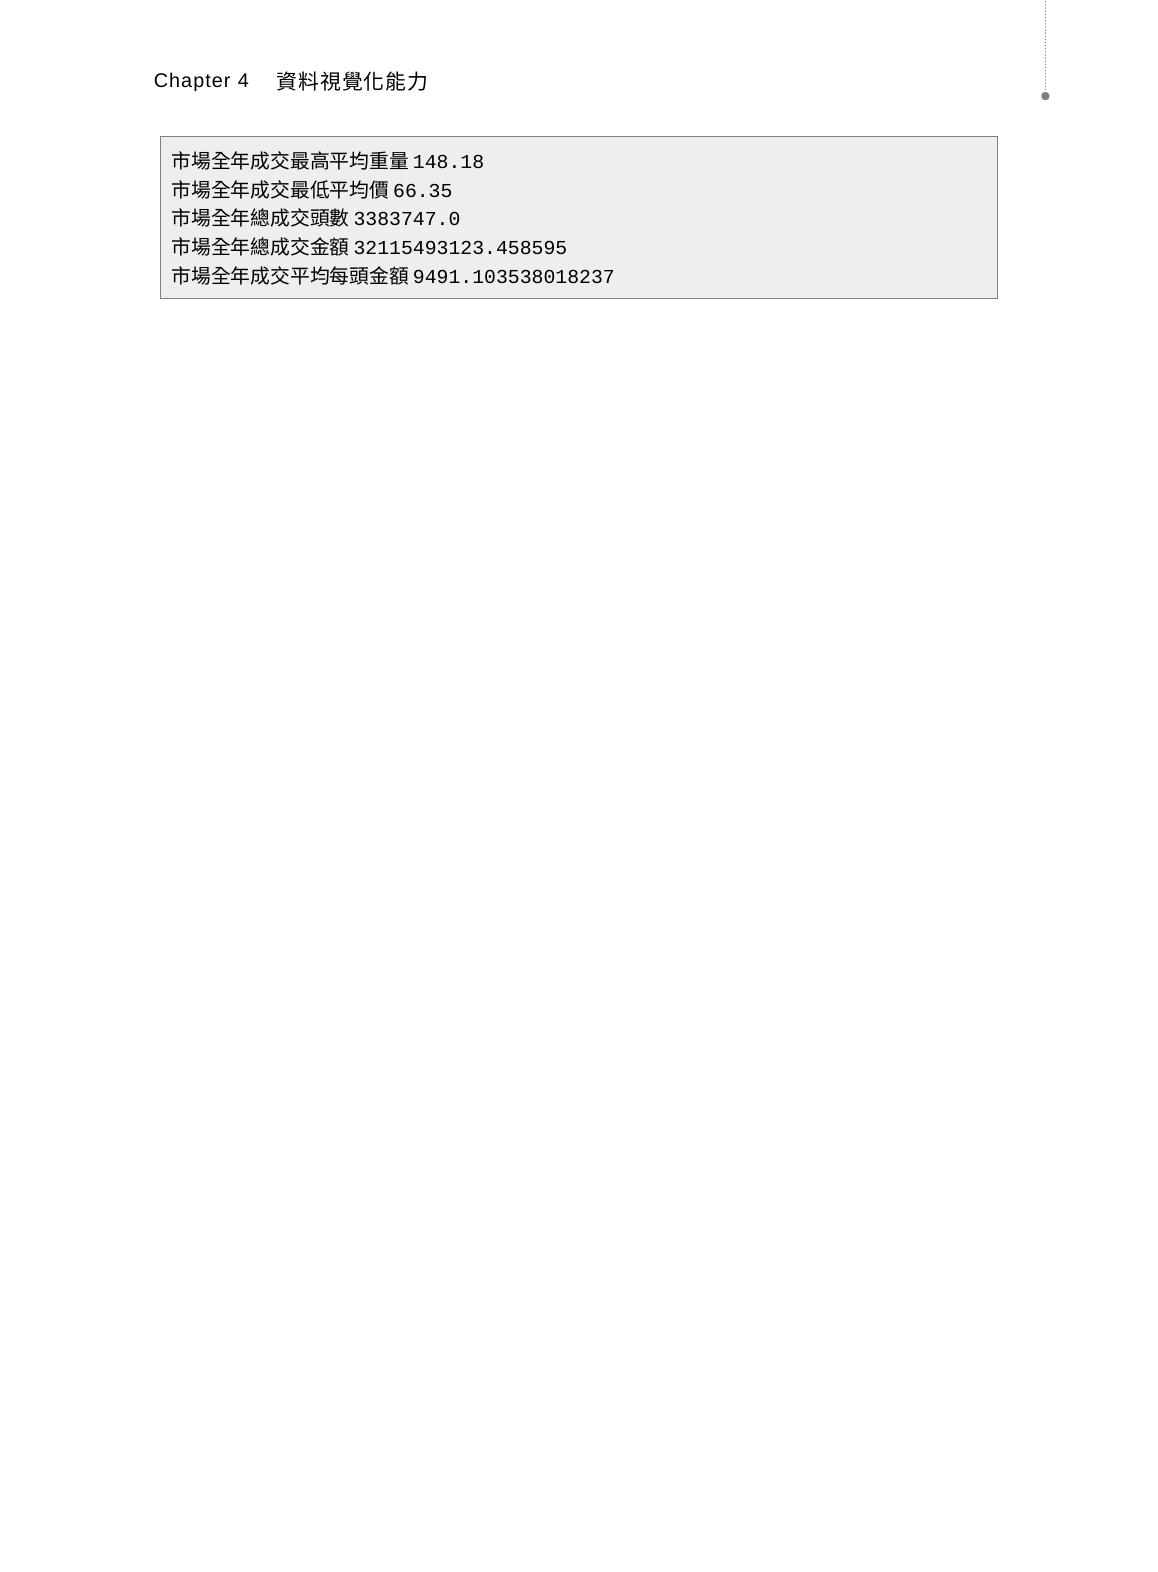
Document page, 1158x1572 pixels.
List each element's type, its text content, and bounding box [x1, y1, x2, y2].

text 市場全年成交平均每頭金額9491.103538018237 [161, 251, 997, 298]
text 市場全年總成交頭數3383747.0 [161, 193, 997, 222]
text 市場全年成交最高平均重量148.18 [161, 137, 997, 165]
text 市場全年成交最低平均價66.35 [161, 165, 997, 193]
text 市場全年總成交金額32115493123.458595 [161, 222, 997, 251]
